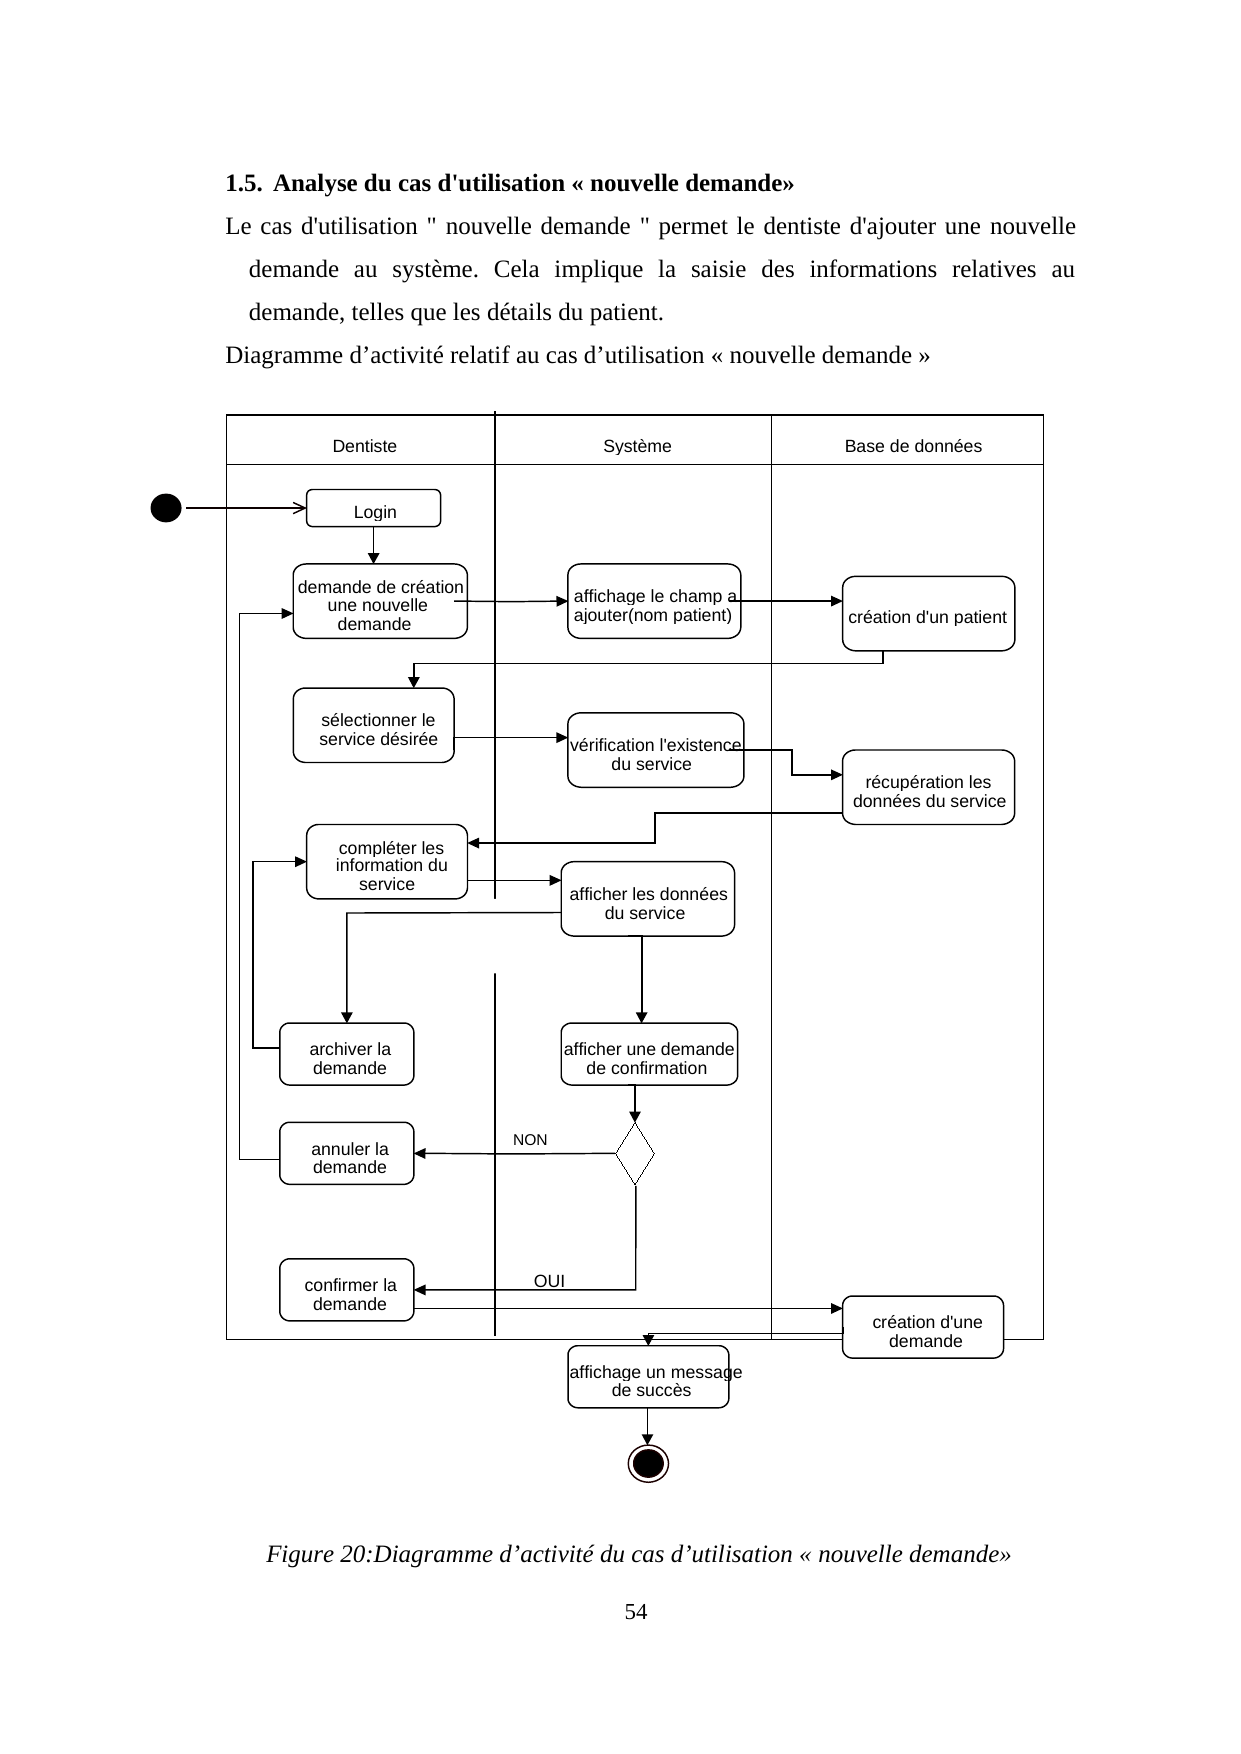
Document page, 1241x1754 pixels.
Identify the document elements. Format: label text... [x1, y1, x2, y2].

subtitle Figure 20:Diagramme d’activité du cas d’utilisation « nouvelle demande» [48, 1539, 1223, 1567]
text Le cas d'utilisation " nouvelle demande " permet le dentiste d'ajouter une nouvelle demande au système. Cela implique la saisie des informations relatives au demande, telles que les détails du patient. [225, 211, 1076, 326]
list Diagramme d’activité relatif au cas d’utilisation « nouvelle demande » [225, 341, 1076, 369]
list Analyse du cas d'utilisation « nouvelle demande» [225, 168, 1076, 197]
